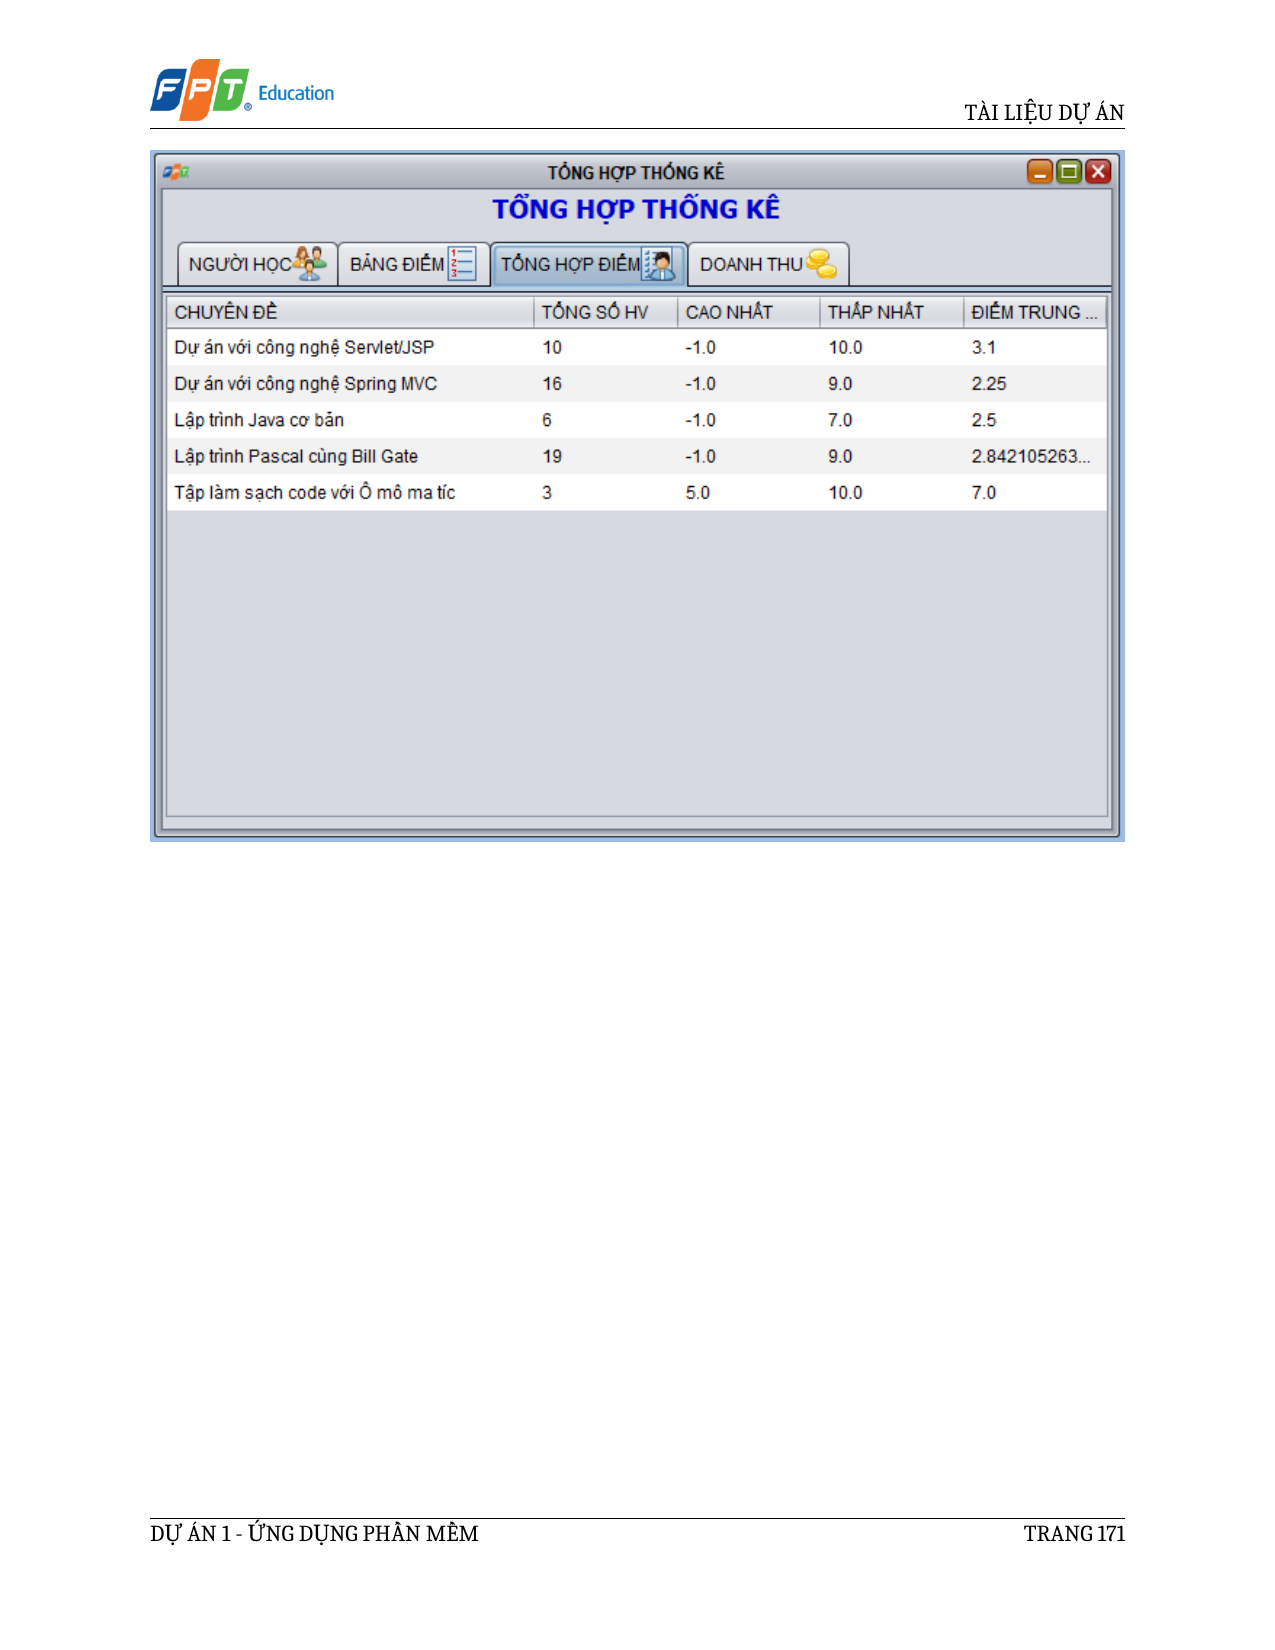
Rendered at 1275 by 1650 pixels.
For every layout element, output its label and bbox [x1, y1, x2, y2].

picture [150, 59, 336, 121]
picture [150, 150, 1125, 842]
